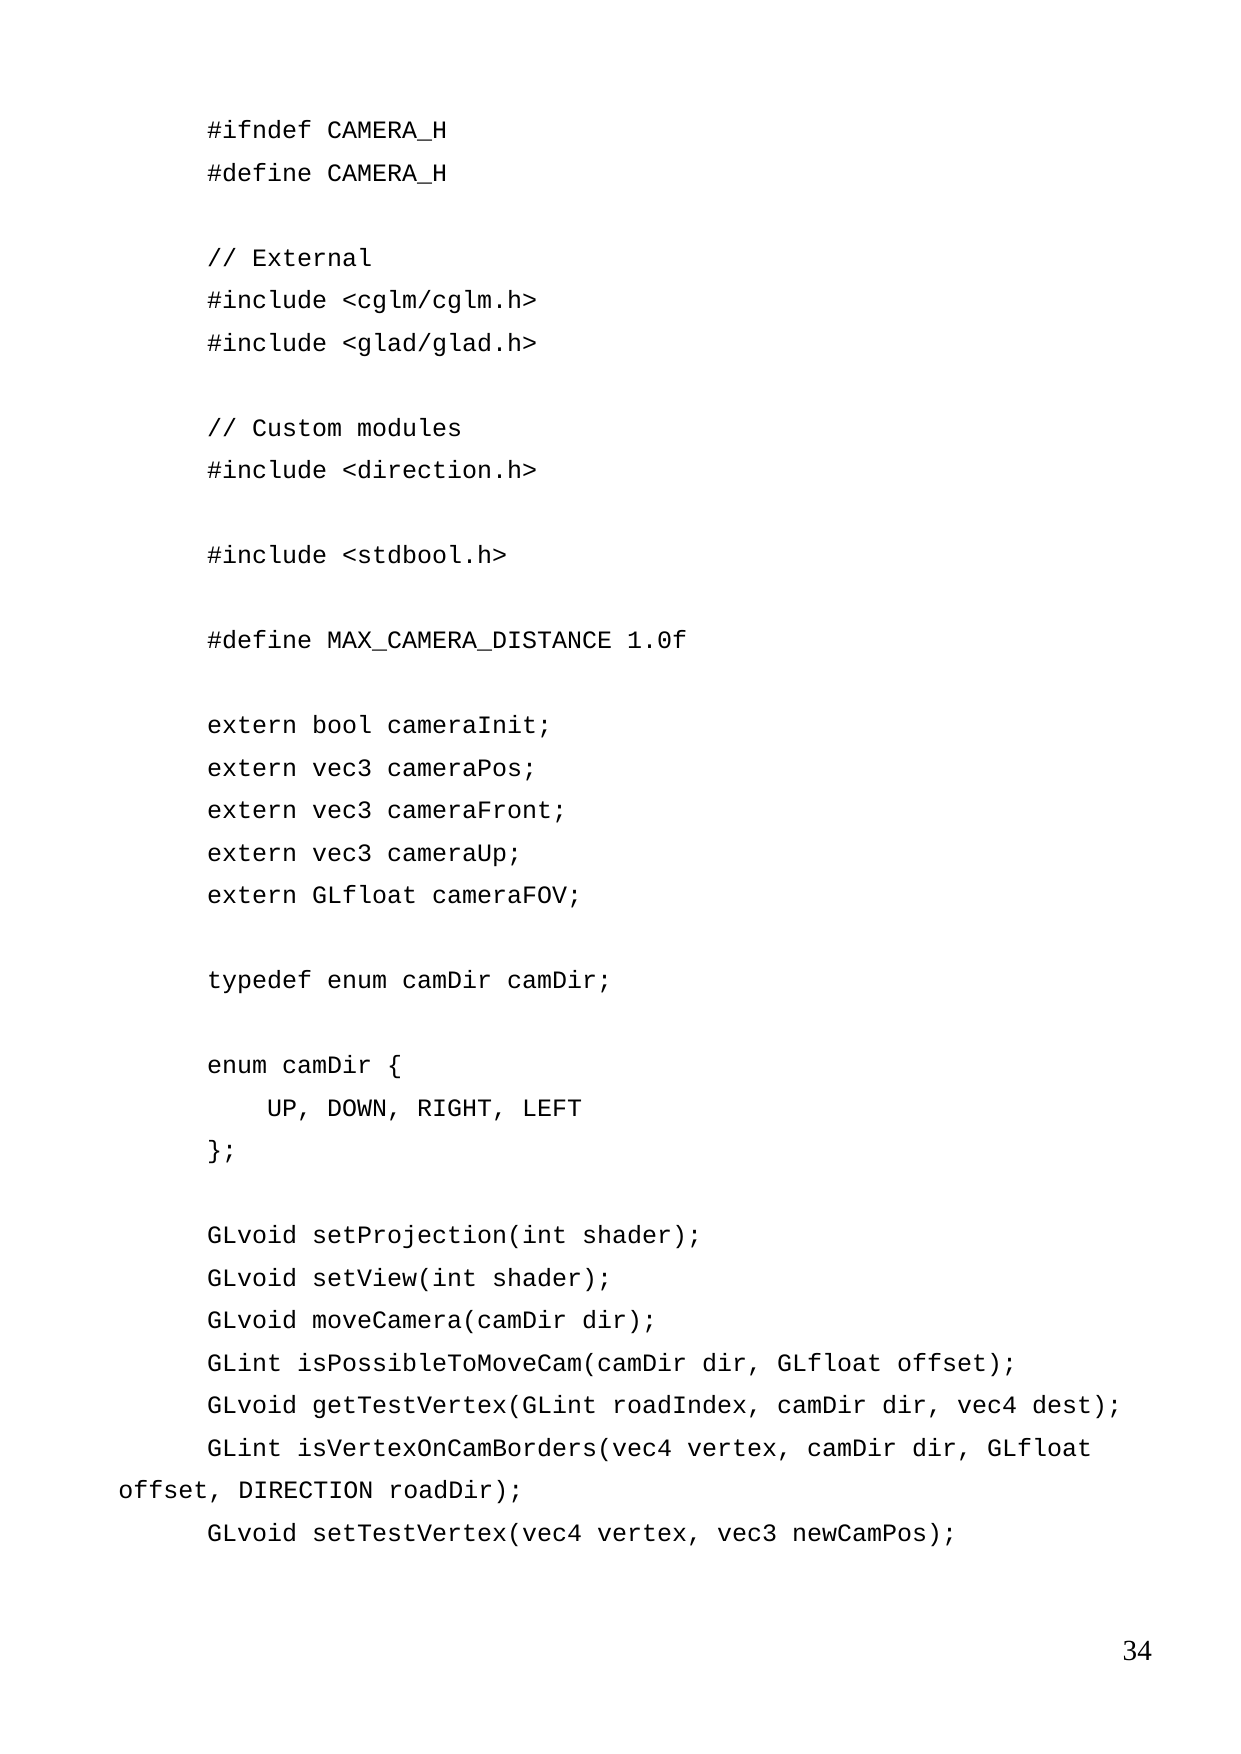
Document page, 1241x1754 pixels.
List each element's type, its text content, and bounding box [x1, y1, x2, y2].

text GLint isPossibleToMoveCam(camDir dir, GLfloat offset); [118, 1351, 1152, 1379]
text GLvoid moveCamera(camDir dir); [118, 1308, 1152, 1336]
text GLvoid setView(int shader); [118, 1266, 1152, 1294]
text #include <direction.h> [118, 458, 1152, 486]
text GLvoid setTestVertex(vec4 vertex, vec3 newCamPos); [118, 1521, 1152, 1549]
text }; [118, 1138, 1152, 1166]
text #define CAMERA_H [118, 161, 1152, 189]
text extern vec3 cameraPos; [118, 756, 1152, 784]
text #ifndef CAMERA_H [118, 118, 1152, 146]
text UP, DOWN, RIGHT, LEFT [118, 1096, 1152, 1124]
text GLvoid getTestVertex(GLint roadIndex, camDir dir, vec4 dest); [118, 1393, 1152, 1421]
text extern vec3 cameraFront; [118, 798, 1152, 826]
text enum camDir { [118, 1053, 1152, 1081]
text // Custom modules [118, 416, 1152, 444]
text typedef enum camDir camDir; [118, 968, 1152, 996]
text GLint isVertexOnCamBorders(vec4 vertex, camDir dir, GLfloat offset, DIRECTION roadDir); [118, 1436, 1152, 1506]
text #include <stdbool.h> [118, 543, 1152, 571]
text extern bool cameraInit; [118, 713, 1152, 741]
text // External [118, 246, 1152, 274]
text extern vec3 cameraUp; [118, 841, 1152, 869]
text #include <cglm/cglm.h> [118, 288, 1152, 316]
text #include <glad/glad.h> [118, 331, 1152, 359]
text #define MAX_CAMERA_DISTANCE 1.0f [118, 628, 1152, 656]
text extern GLfloat cameraFOV; [118, 883, 1152, 911]
text GLvoid setProjection(int shader); [118, 1223, 1152, 1251]
